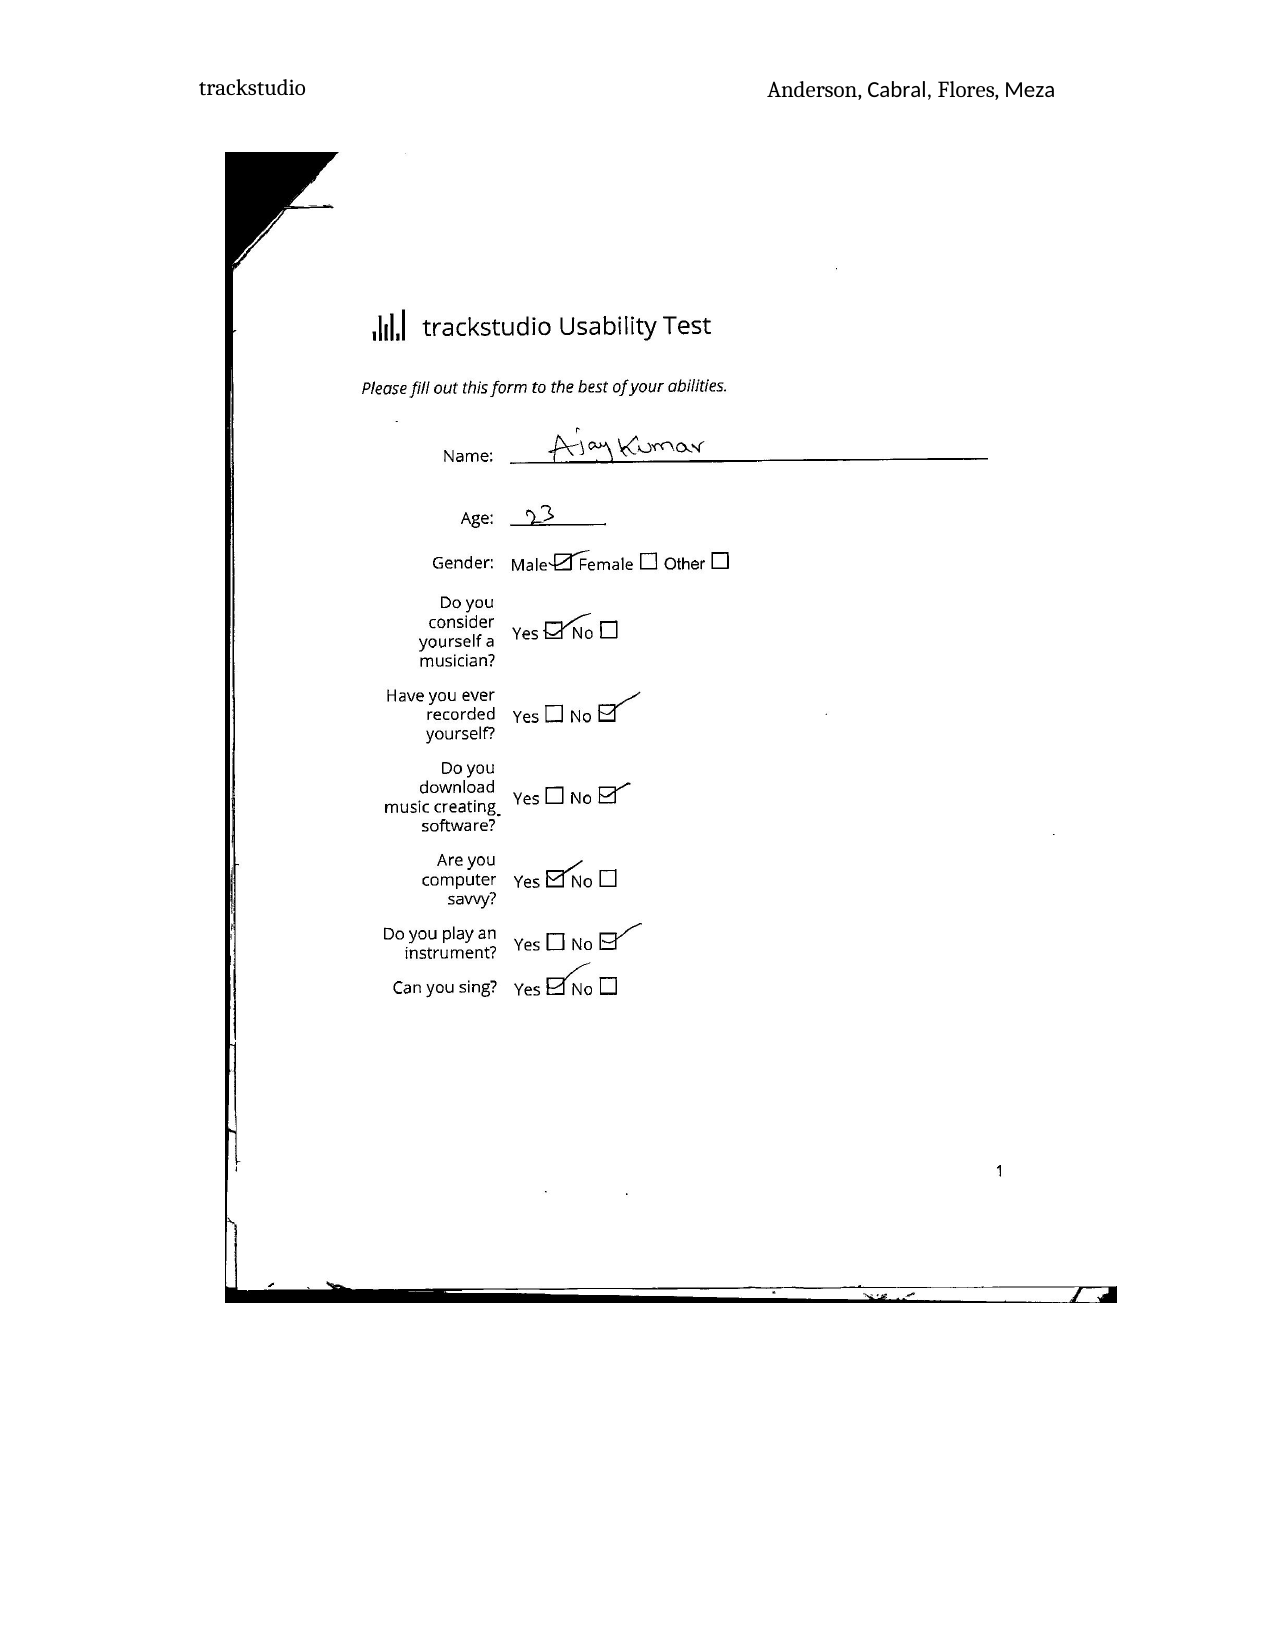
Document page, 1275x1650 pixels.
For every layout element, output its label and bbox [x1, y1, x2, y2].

picture [225, 152, 1117, 1303]
